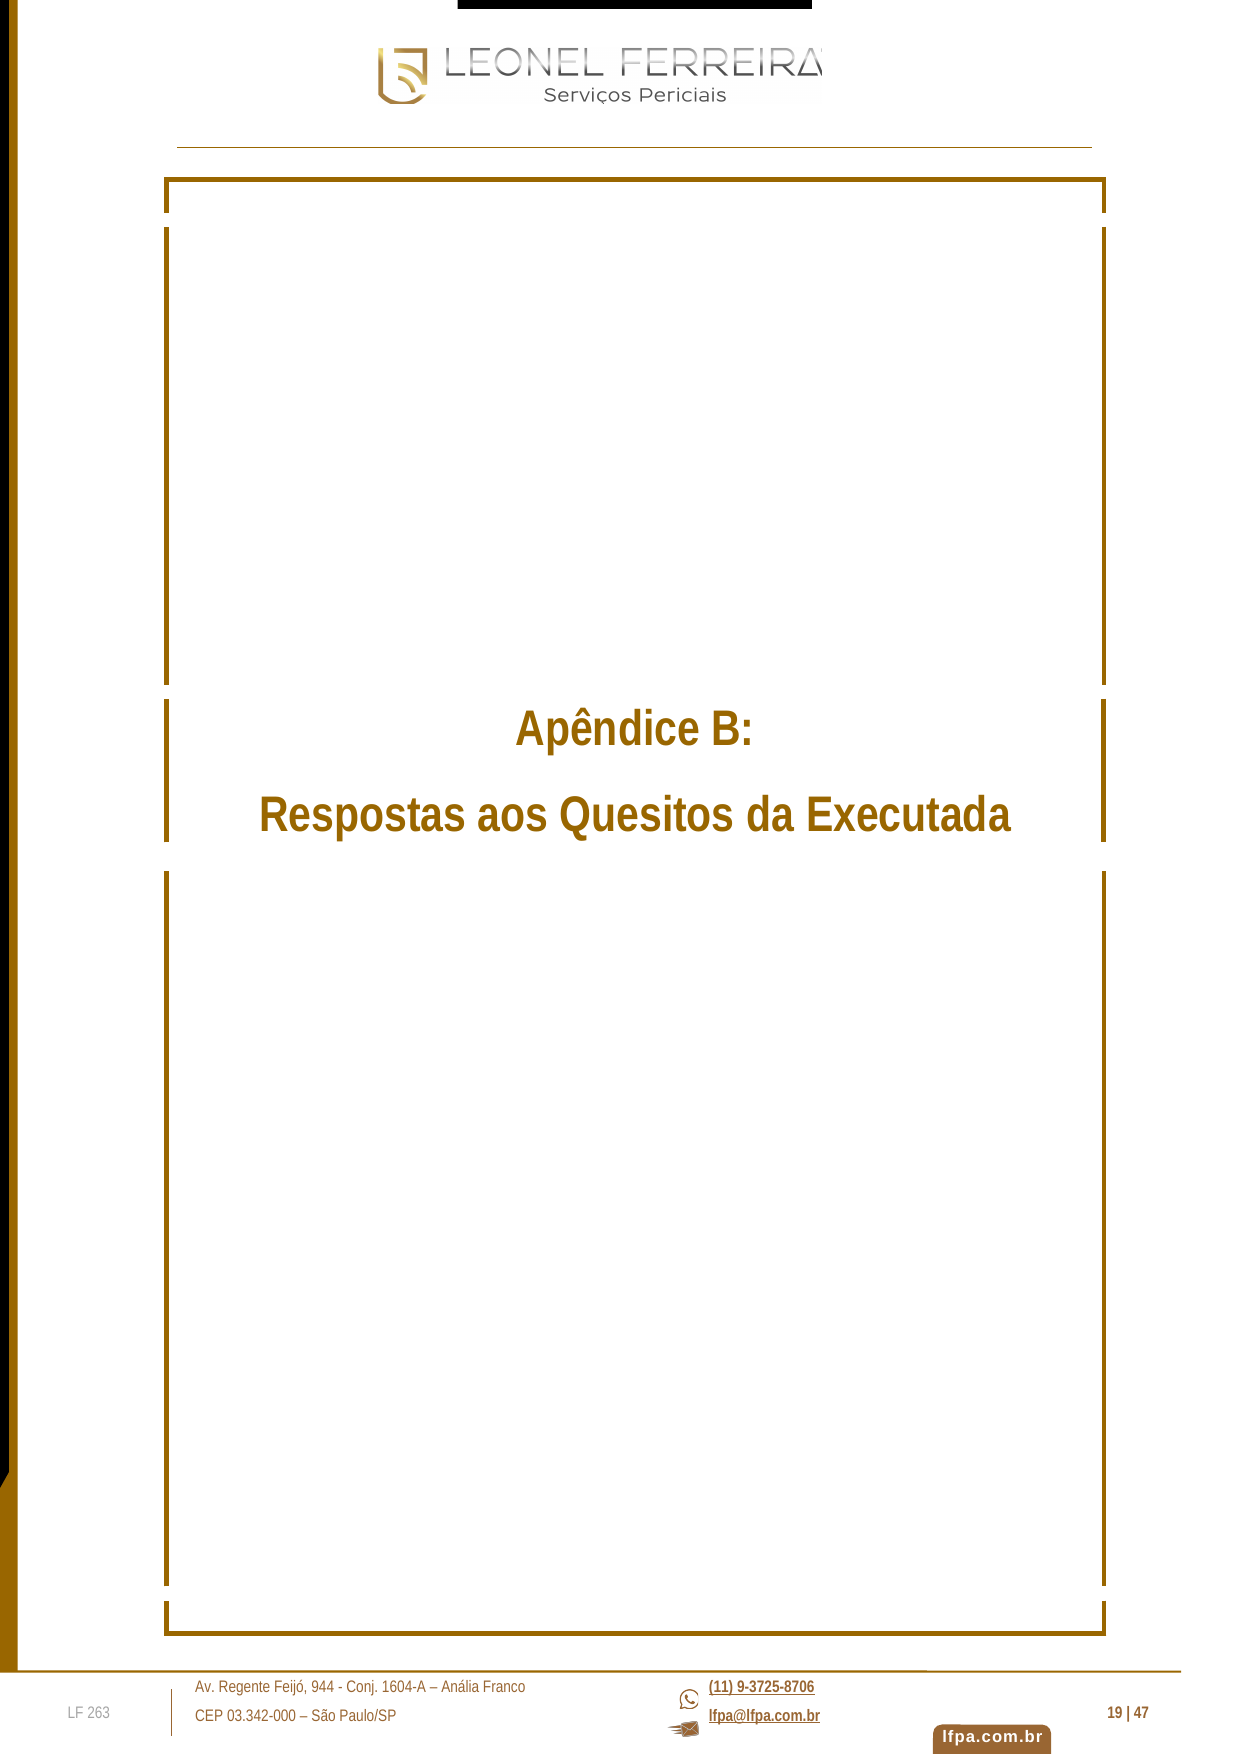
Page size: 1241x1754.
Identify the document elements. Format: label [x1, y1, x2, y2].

picture [667, 1721, 699, 1737]
picture [679, 1689, 699, 1708]
picture [378, 47, 822, 104]
